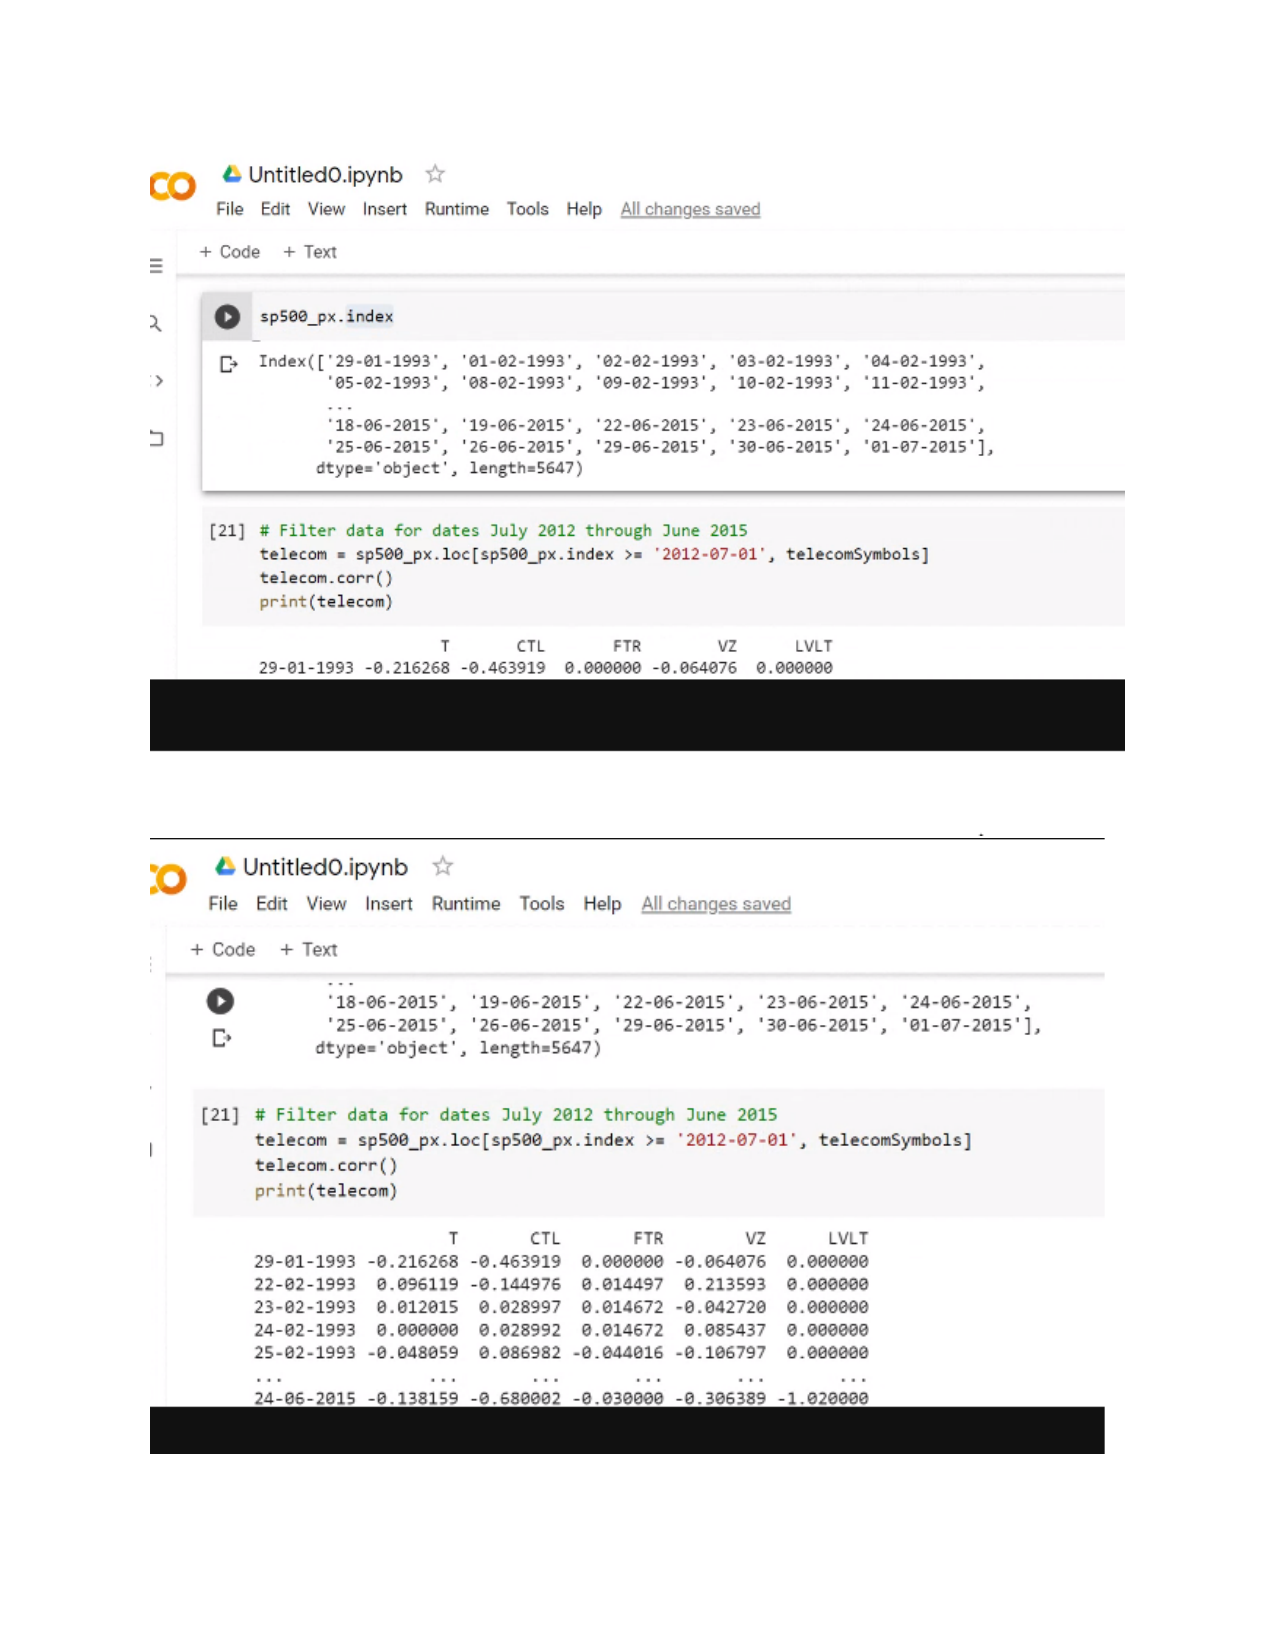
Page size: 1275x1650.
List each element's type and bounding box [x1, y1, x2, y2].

picture [150, 838, 1105, 1454]
picture [150, 150, 1125, 836]
